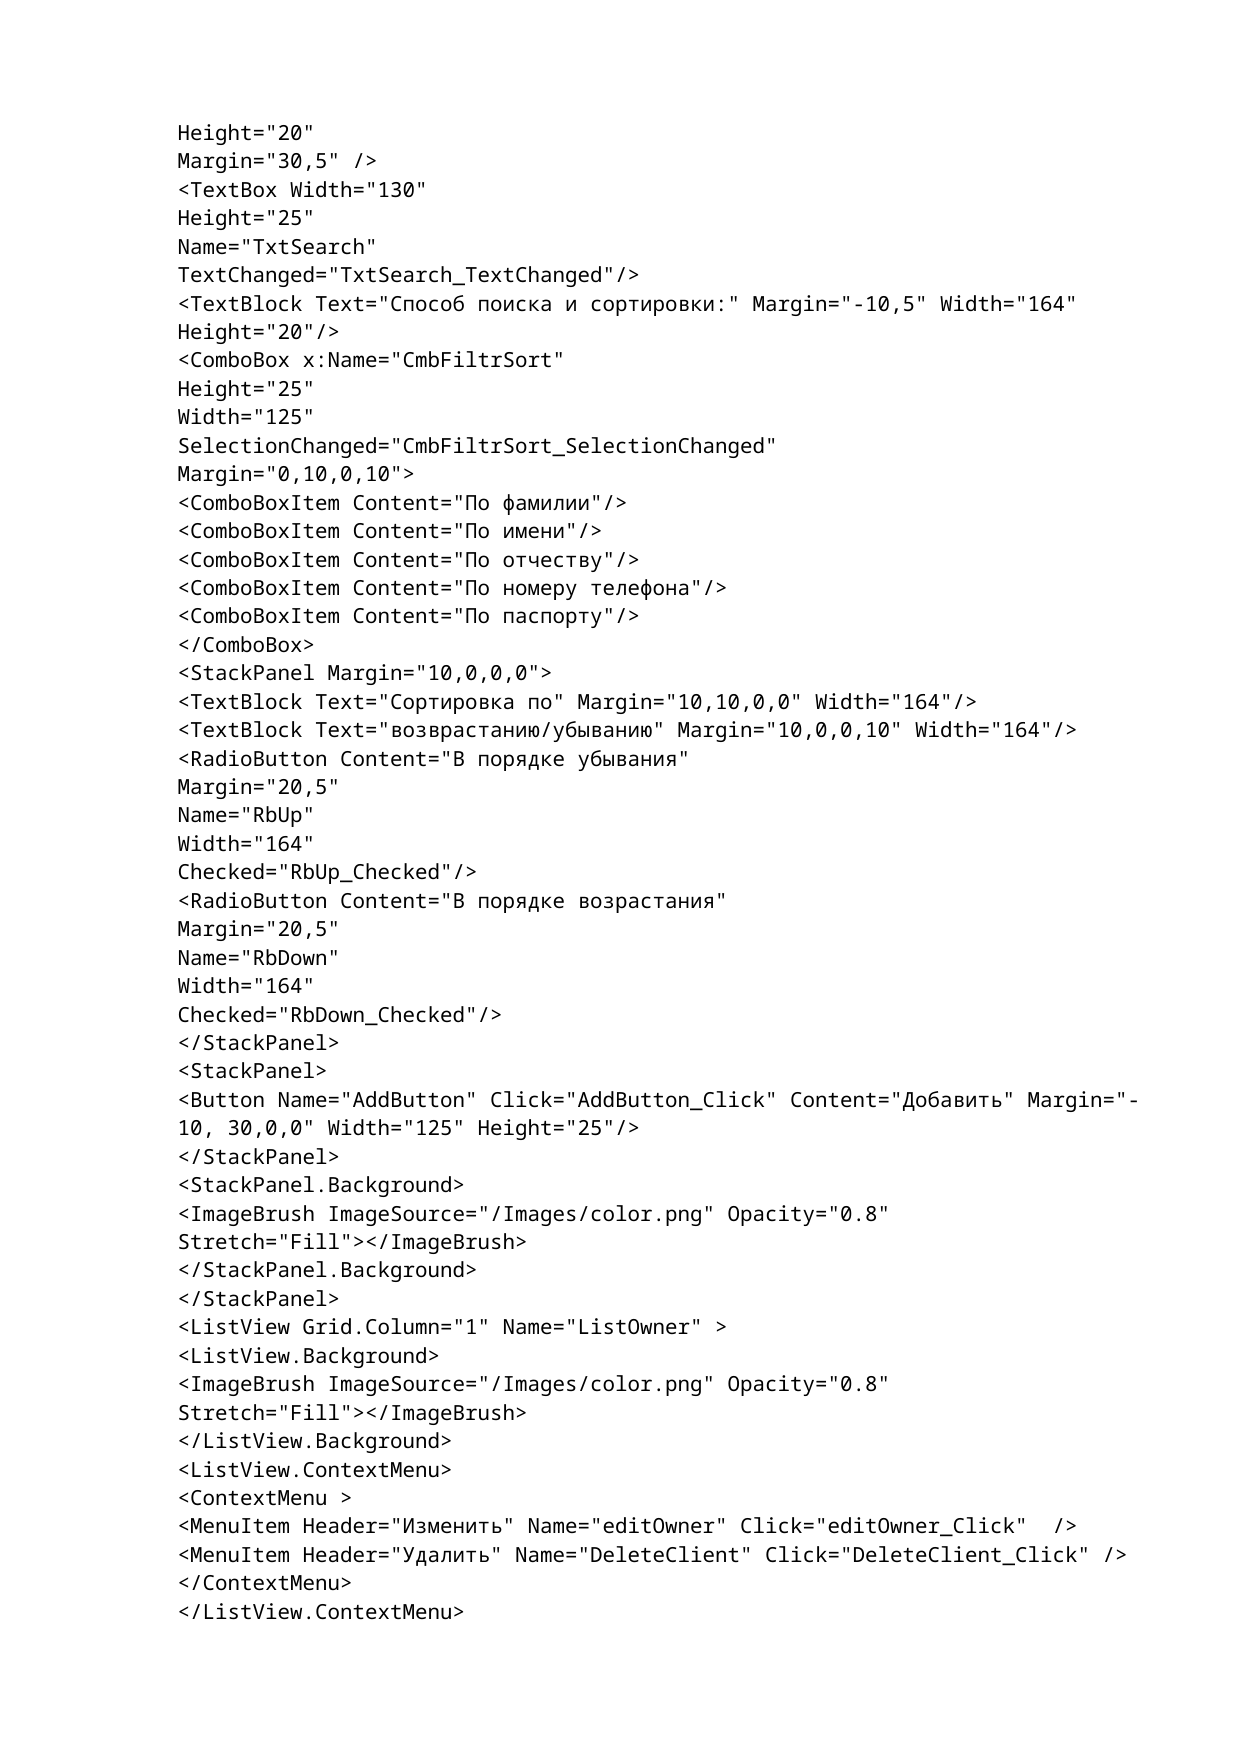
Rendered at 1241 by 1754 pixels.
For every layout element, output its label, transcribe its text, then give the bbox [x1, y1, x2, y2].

text <ComboBoxItem Content="По фамилии"/> [177, 488, 1152, 516]
text <ComboBoxItem Content="По номеру телефона"/> [177, 573, 1152, 602]
text Margin="30,5" /> [177, 147, 1152, 175]
text </StackPanel> [177, 1284, 1152, 1312]
text Margin="20,5" [177, 772, 1152, 801]
text <TextBlock Text="возврастанию/убыванию" Margin="10,0,0,10" Width="164"/> [177, 715, 1152, 744]
text </StackPanel> [177, 1028, 1152, 1057]
text Margin="20,5" [177, 914, 1152, 943]
text </ListView.ContextMenu> [177, 1597, 1152, 1625]
text <RadioButton Content="В порядке возрастания" [177, 886, 1152, 914]
text <TextBlock Text="Способ поиска и сортировки:" Margin="-10,5" Width="164" [177, 289, 1152, 317]
text <ComboBoxItem Content="По отчеству"/> [177, 545, 1152, 573]
text <ImageBrush ImageSource="/Images/color.png" Opacity="0.8" Stretch="Fill"></ImageBrush> [177, 1199, 1152, 1256]
text Margin="0,10,0,10"> [177, 459, 1152, 488]
text </ContextMenu> [177, 1568, 1152, 1597]
text </StackPanel> [177, 1142, 1152, 1170]
text </ComboBox> [177, 630, 1152, 658]
text <ImageBrush ImageSource="/Images/color.png" Opacity="0.8" Stretch="Fill"></ImageBrush> [177, 1369, 1152, 1426]
text </ListView.Background> [177, 1426, 1152, 1455]
text <RadioButton Content="В порядке убывания" [177, 744, 1152, 772]
text <TextBlock Text="Сортировка по" Margin="10,10,0,0" Width="164"/> [177, 687, 1152, 715]
text Height="20" [177, 118, 1152, 147]
text <StackPanel> [177, 1057, 1152, 1085]
text Width="125" [177, 402, 1152, 431]
text <ListView Grid.Column="1" Name="ListOwner" > [177, 1312, 1152, 1341]
text Name="RbUp" [177, 801, 1152, 829]
text <Button Name="AddButton" Click="AddButton_Click" Content="Добавить" Margin="-10, 30,0,0" Width="125" Height="25"/> [177, 1085, 1152, 1142]
text Width="164" [177, 829, 1152, 857]
text <StackPanel Margin="10,0,0,0"> [177, 658, 1152, 687]
text <ListView.Background> [177, 1341, 1152, 1369]
text Width="164" [177, 971, 1152, 1000]
text SelectionChanged="CmbFiltrSort_SelectionChanged" [177, 431, 1152, 459]
text <ComboBox x:Name="CmbFiltrSort" [177, 346, 1152, 374]
text <ComboBoxItem Content="По имени"/> [177, 516, 1152, 545]
text <StackPanel.Background> [177, 1170, 1152, 1199]
text Checked="RbUp_Checked"/> [177, 857, 1152, 886]
text <ContextMenu > [177, 1483, 1152, 1512]
text <MenuItem Header="Изменить" Name="editOwner" Click="editOwner_Click" /> [177, 1512, 1152, 1540]
text <ListView.ContextMenu> [177, 1455, 1152, 1483]
text TextChanged="TxtSearch_TextChanged"/> [177, 260, 1152, 289]
text Checked="RbDown_Checked"/> [177, 1000, 1152, 1028]
text Height="25" [177, 203, 1152, 232]
text Height="20"/> [177, 317, 1152, 346]
text </StackPanel.Background> [177, 1256, 1152, 1284]
text Name="RbDown" [177, 943, 1152, 971]
text Height="25" [177, 374, 1152, 402]
text <TextBox Width="130" [177, 175, 1152, 203]
text <MenuItem Header="Удалить" Name="DeleteClient" Click="DeleteClient_Click" /> [177, 1540, 1152, 1568]
text Name="TxtSearch" [177, 232, 1152, 260]
text <ComboBoxItem Content="По паспорту"/> [177, 602, 1152, 630]
